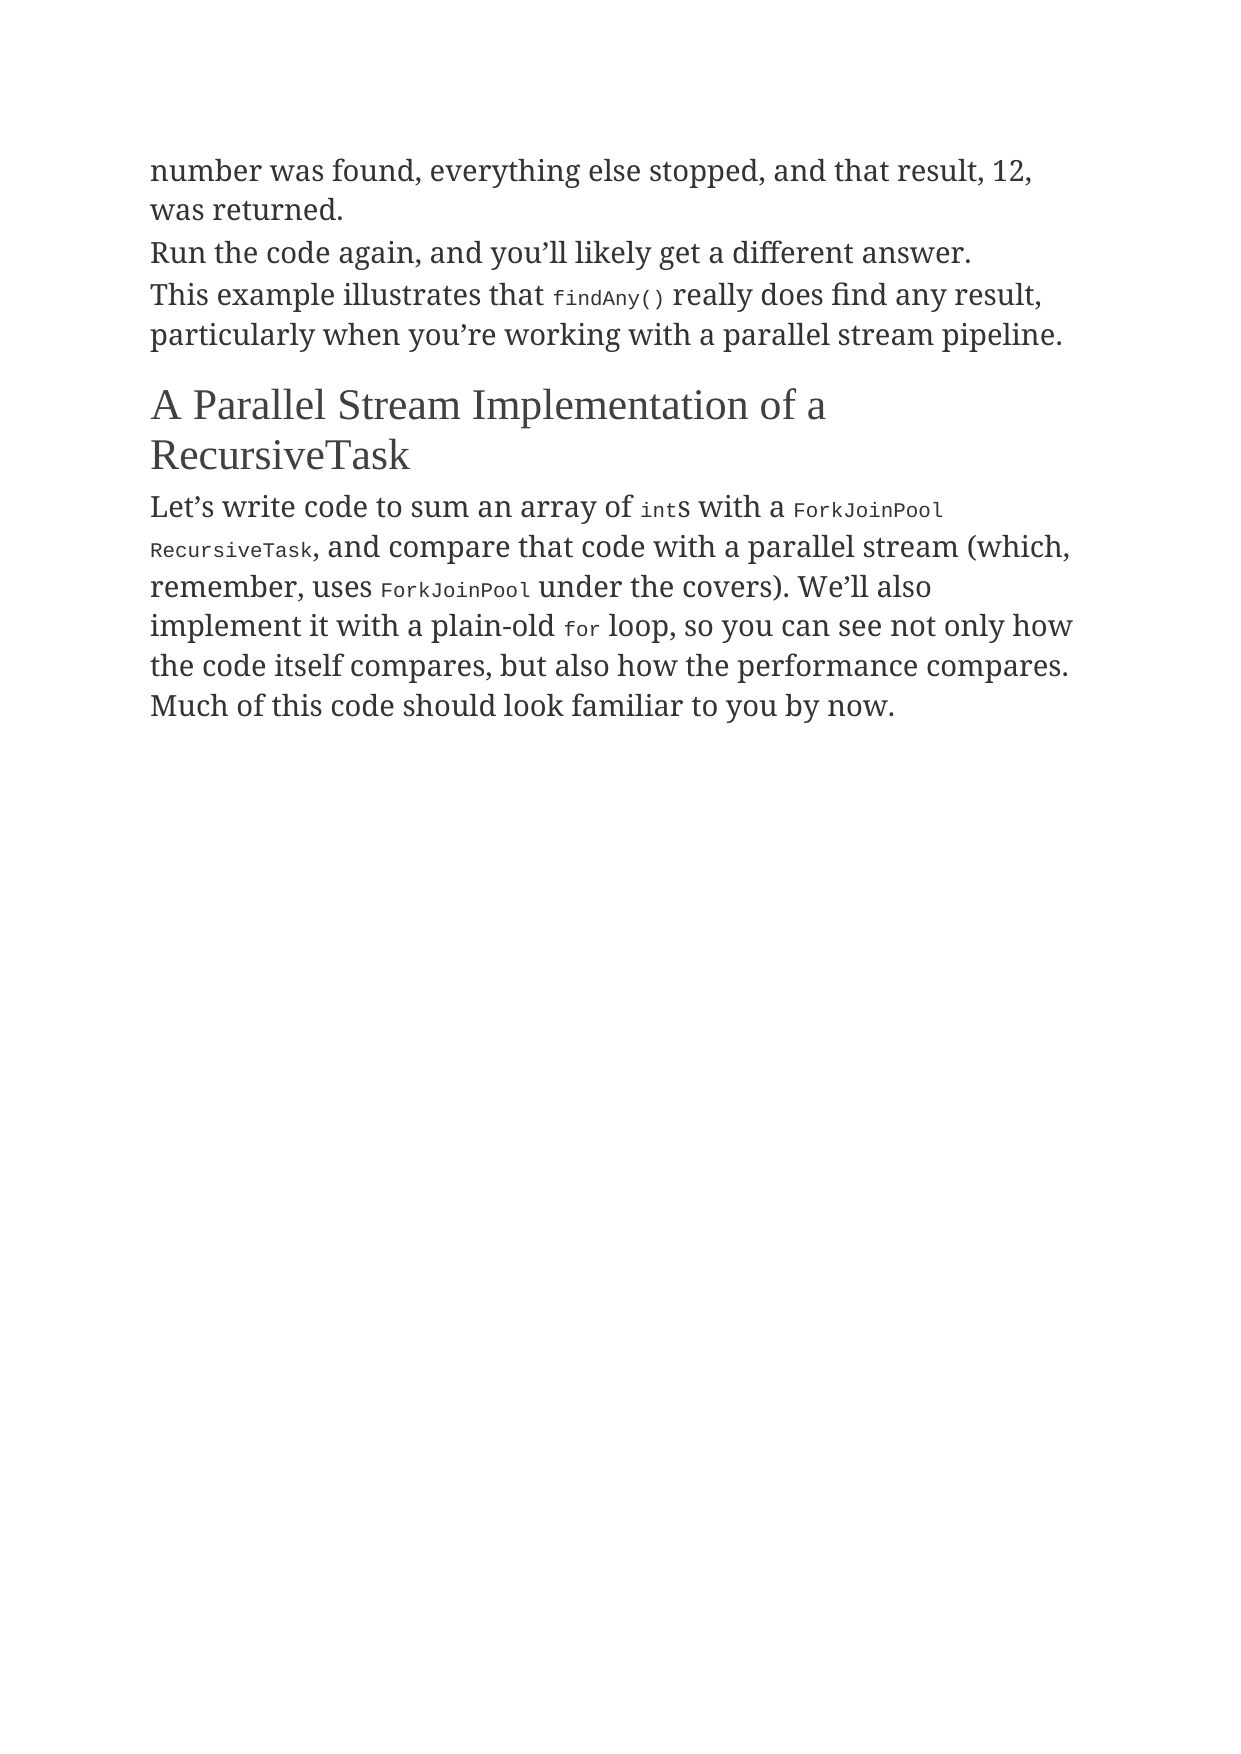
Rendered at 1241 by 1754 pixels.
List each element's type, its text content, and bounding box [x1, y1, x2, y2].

text Let’s write code to sum an array of ints with a ForkJoinPool RecursiveTask, and compare that code with a parallel stream (which, remember, uses ForkJoinPool under the covers). We’ll also implement it with a plain-old for loop, so you can see not only how the code itself compares, but also how the performance compares. Much of this code should look familiar to you by now. [150, 487, 1090, 725]
text Run the code again, and you’ll likely get a different answer. [150, 232, 1090, 272]
text This example illustrates that findAny() really does find any result, particularly when you’re working with a parallel stream pipeline. [150, 274, 1090, 353]
text A Parallel Stream Implementation of a RecursiveTask [150, 378, 1090, 479]
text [150, 150, 1090, 229]
